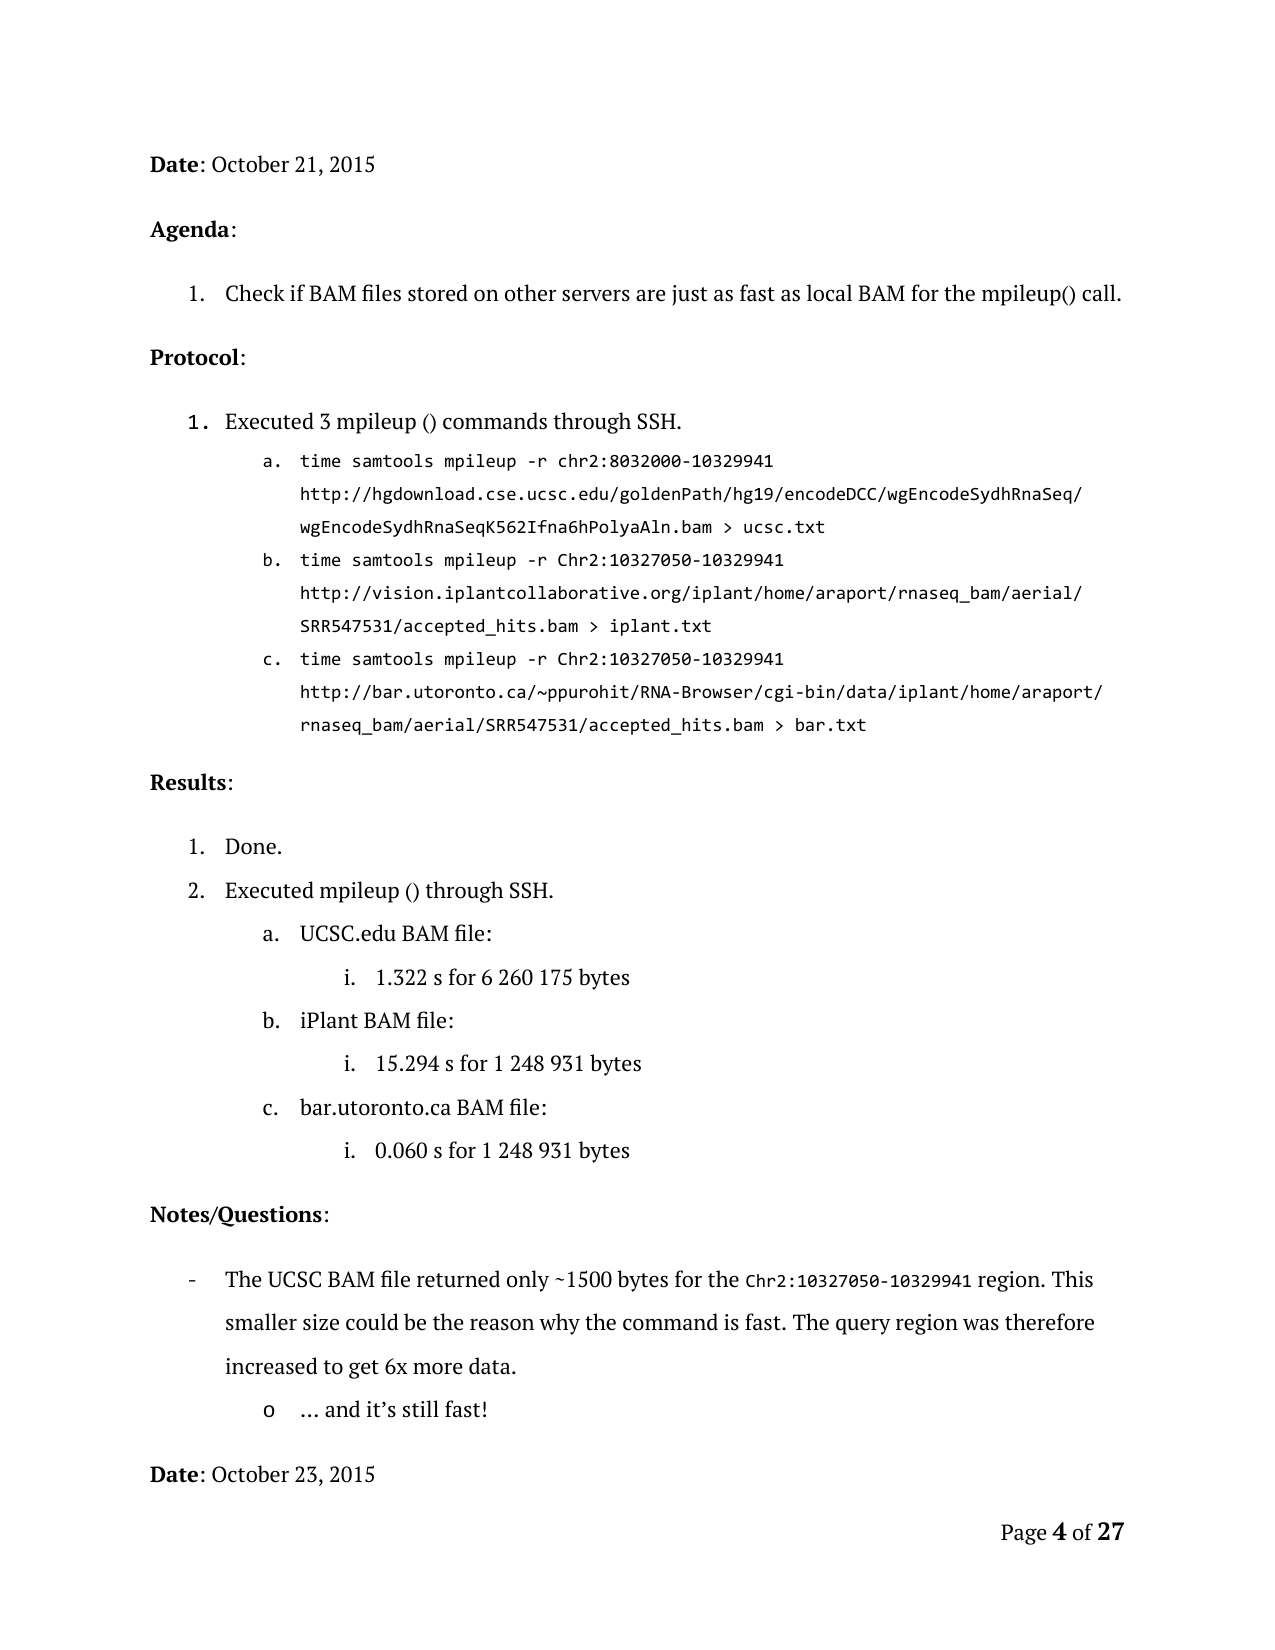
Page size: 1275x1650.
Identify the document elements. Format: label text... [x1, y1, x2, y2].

list 15.294 s for 1 248 931 bytes [356, 1049, 1125, 1078]
list Executed 3 mpileup () commands through SSH. [187, 407, 1125, 436]
text Agenda: [150, 214, 1125, 243]
list time samtools mpileup -r Chr2:10327050-10329941 http://bar.utoronto.ca/~ppurohit/RNA-Browser/cgi-bin/data/iplant/home/araport/rnaseq_bam/aerial/SRR547531/accepted_hits.bam > bar.txt [262, 648, 1125, 736]
list Executed mpileup () through SSH. [187, 875, 1125, 904]
list UCSC.edu BAM file: [262, 919, 1125, 948]
list bar.utoronto.ca BAM file: [262, 1092, 1125, 1121]
list time samtools mpileup -r Chr2:10327050-10329941 http://vision.iplantcollaborative.org/iplant/home/araport/rnaseq_bam/aerial/SRR547531/accepted_hits.bam > iplant.txt [262, 549, 1125, 637]
text Protocol: [150, 343, 1125, 372]
text Notes/Questions: [150, 1200, 1125, 1229]
list iPlant BAM file: [262, 1006, 1125, 1034]
list 0.060 s for 1 248 931 bytes [356, 1136, 1125, 1165]
list The UCSC BAM file returned only ~1500 bytes for the Chr2:10327050-10329941 region. This smaller size could be the reason why the command is fast. The query region was therefore increased to get 6x more data. [187, 1264, 1125, 1380]
list Done. [187, 832, 1125, 861]
list … and it’s still fast! [262, 1395, 1125, 1424]
text Date: October 21, 2015 [150, 150, 1125, 179]
list Check if BAM files stored on other servers are just as fast as local BAM for the mpileup() call. [187, 278, 1125, 307]
text Results: [150, 768, 1125, 797]
text Date: October 23, 2015 [150, 1459, 1125, 1488]
list 1.322 s for 6 260 175 bytes [356, 962, 1125, 991]
list time samtools mpileup -r chr2:8032000-10329941 http://hgdownload.cse.ucsc.edu/goldenPath/hg19/encodeDCC/wgEncodeSydhRnaSeq/wgEncodeSydhRnaSeqK562Ifna6hPolyaAln.bam > ucsc.txt [262, 451, 1125, 538]
